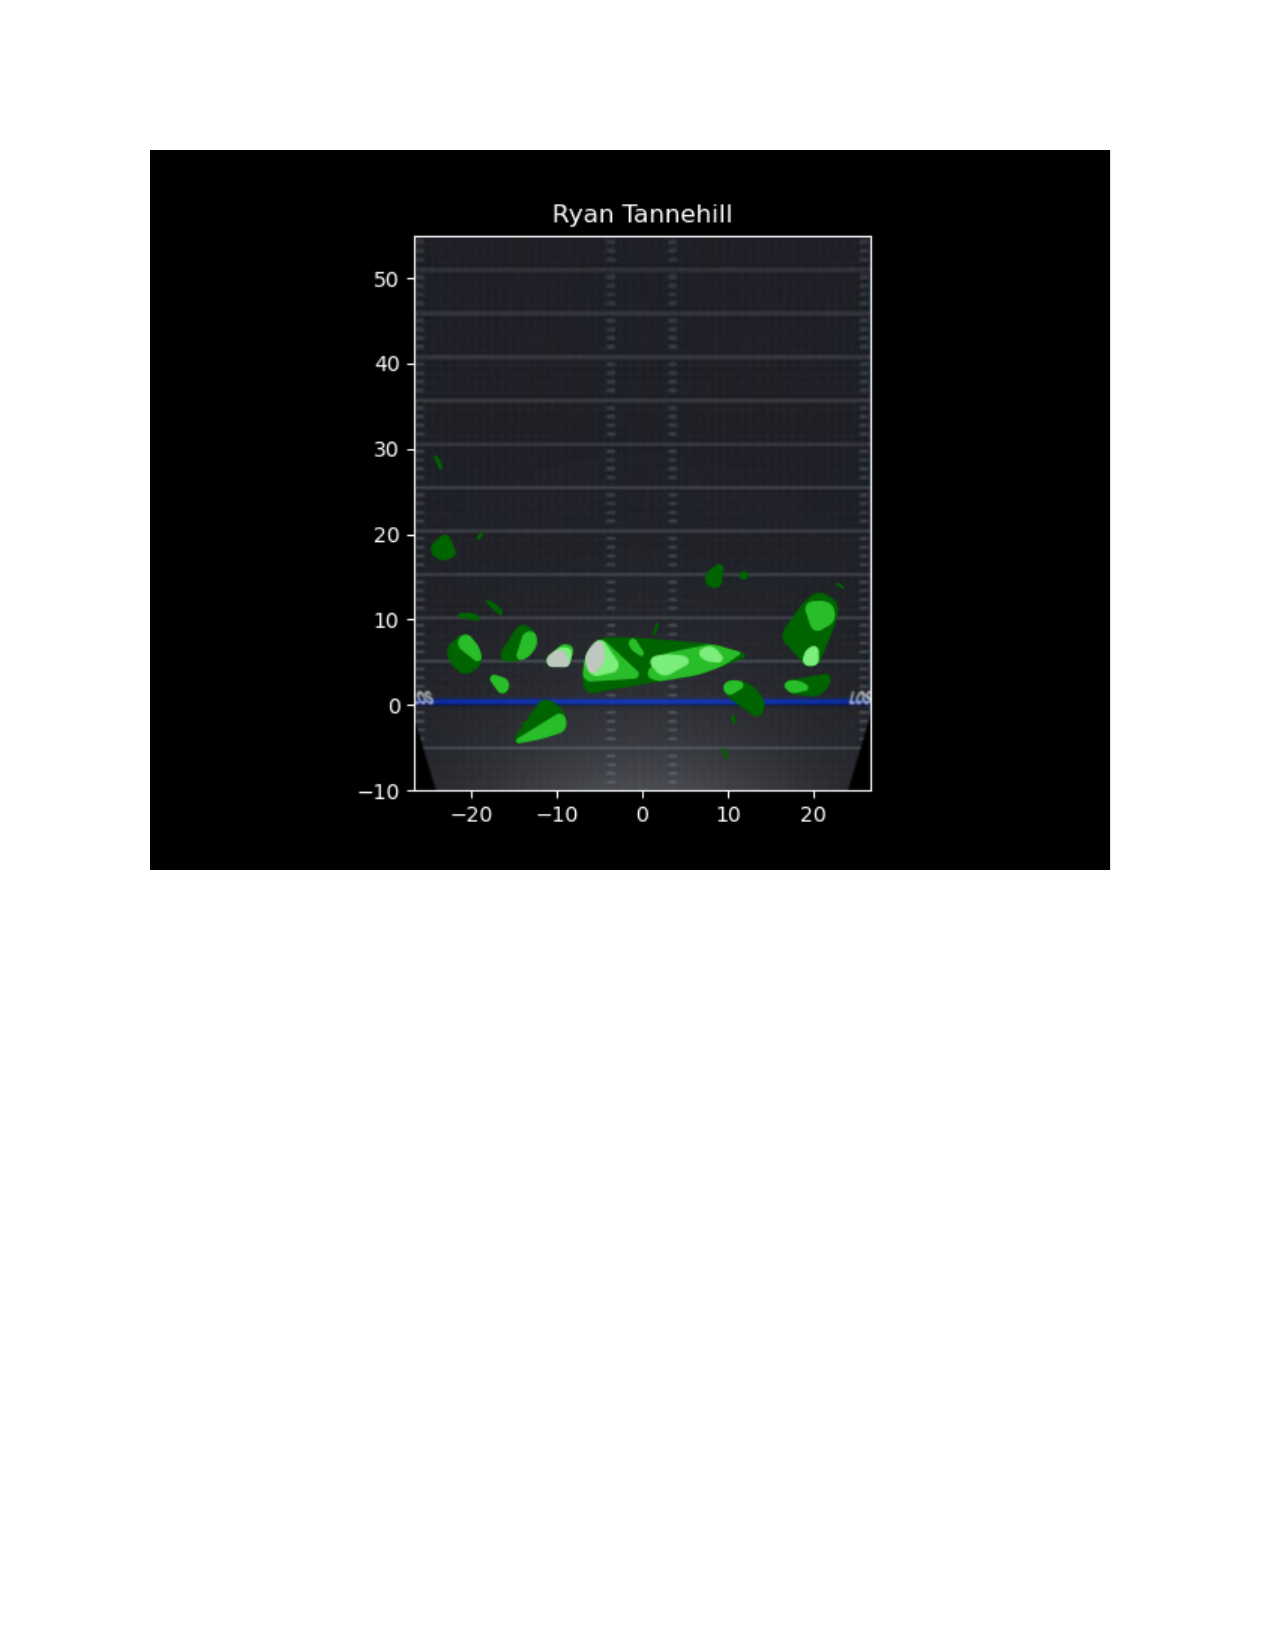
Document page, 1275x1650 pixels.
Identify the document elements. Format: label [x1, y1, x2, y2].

picture [150, 150, 1110, 870]
